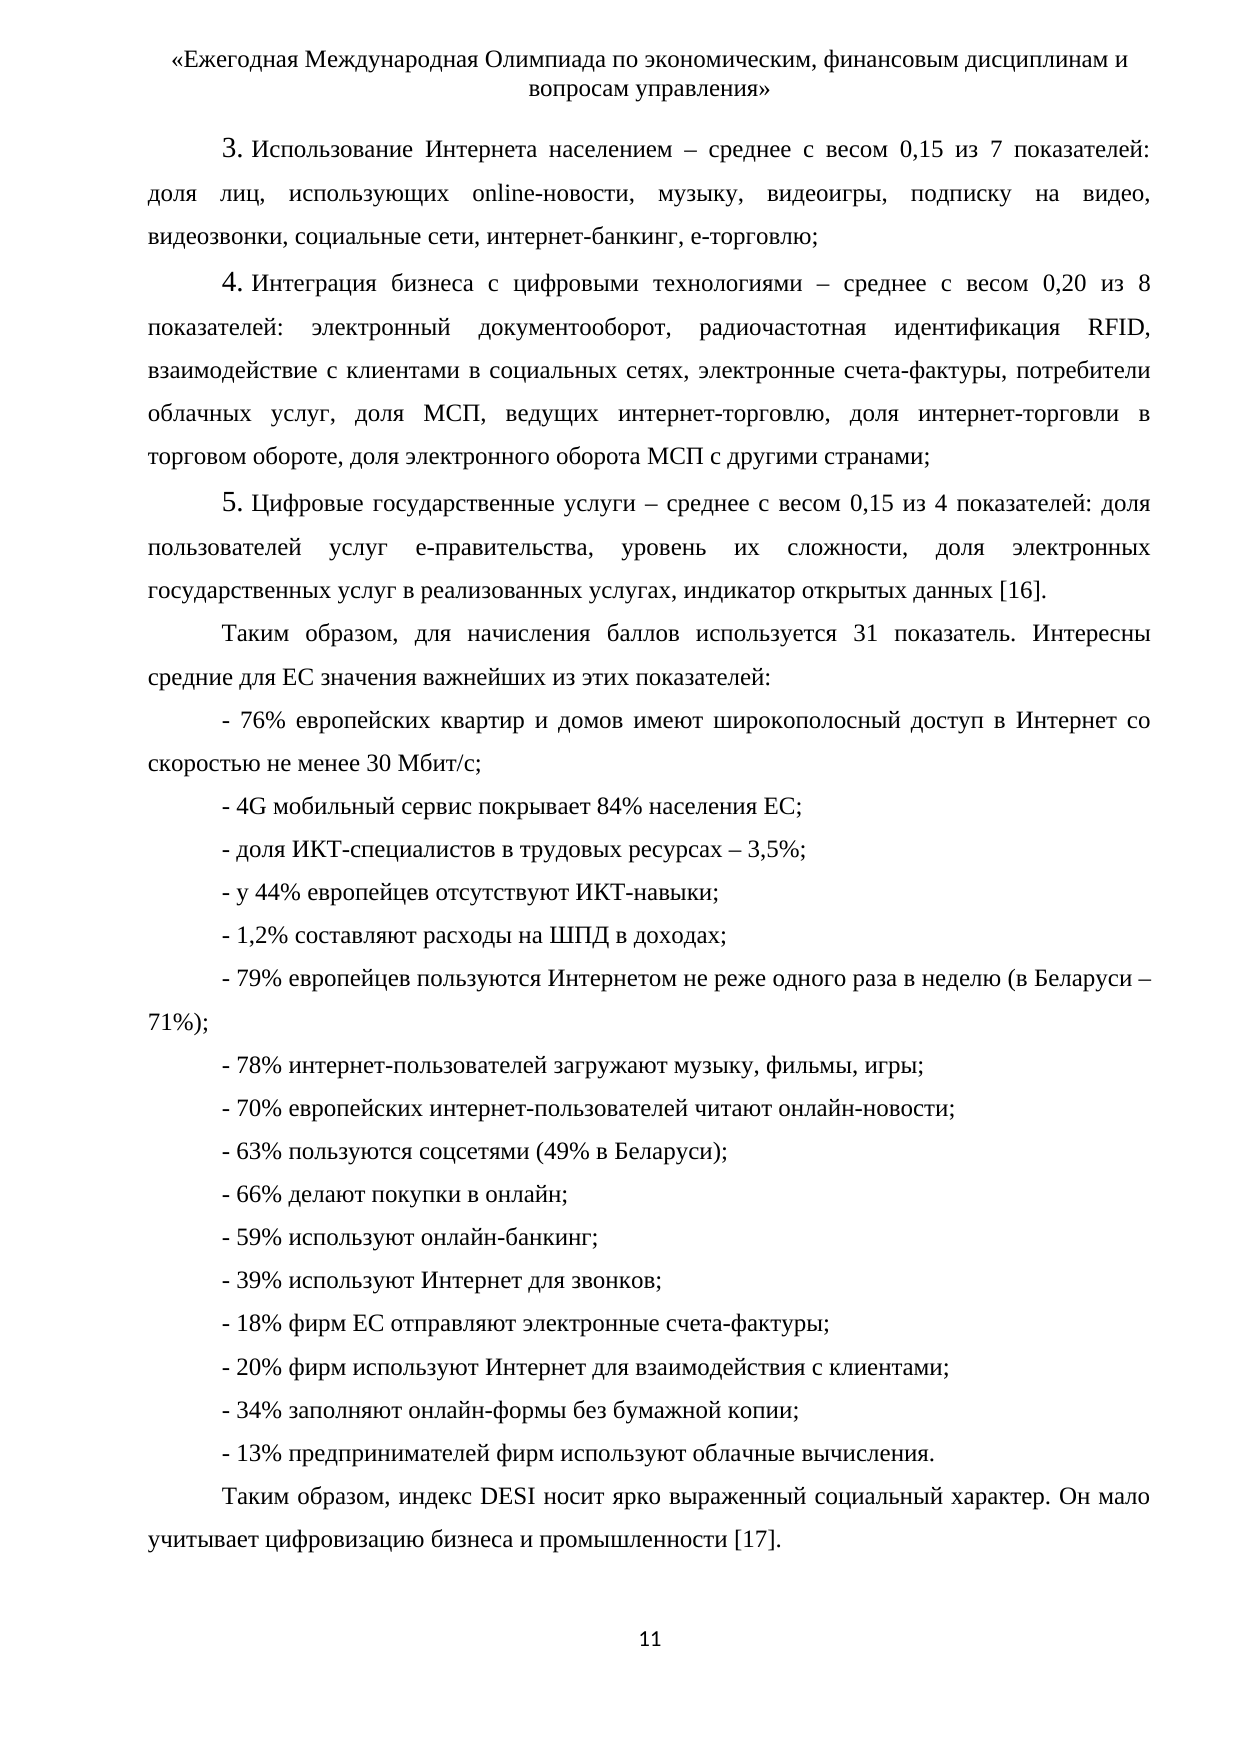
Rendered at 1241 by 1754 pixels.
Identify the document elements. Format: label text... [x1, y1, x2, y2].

list Таким образом, для начисления баллов используется 31 показатель. Интересны средние для ЕС значения важнейших из этих показателей: [148, 618, 1152, 690]
list Использование Интернета населением – среднее с весом 0,15 из 7 показателей: доля лиц, использующих online-новости, музыку, видеоигры, подписку на видео, видеозвонки, социальные сети, интернет-банкинг, е-торговлю; [148, 130, 1152, 249]
list - доля ИКТ-специалистов в трудовых ресурсах – 3,5%; [148, 834, 1152, 863]
list - 4G мобильный сервис покрывает 84% населения ЕС; [148, 791, 1152, 820]
list - 20% фирм используют Интернет для взаимодействия с клиентами; [148, 1352, 1152, 1380]
list - 1,2% составляют расходы на ШПД в доходах; [148, 920, 1152, 949]
list Интеграция бизнеса с цифровыми технологиями – среднее с весом 0,20 из 8 показателей: электронный документооборот, радиочастотная идентификация RFID, взаимодействие с клиентами в социальных сетях, электронные счета-фактуры, потребители облачных услуг, доля МСП, ведущих интернет-торговлю, доля интернет-торговли в торговом обороте, доля электронного оборота МСП с другими странами; [148, 264, 1152, 470]
list - 78% интернет-пользователей загружают музыку, фильмы, игры; [148, 1050, 1152, 1078]
list - 66% делают покупки в онлайн; [148, 1179, 1152, 1208]
text Таким образом, индекс DESI носит ярко выраженный социальный характер. Он мало учитывает цифровизацию бизнеса и промышленности [17]. [148, 1481, 1152, 1553]
list - 34% заполняют онлайн-формы без бумажной копии; [148, 1395, 1152, 1423]
list - 79% европейцев пользуются Интернетом не реже одного раза в неделю (в Беларуси – 71%); [148, 963, 1152, 1035]
list - 76% европейских квартир и домов имеют широкополосный доступ в Интернет со скоростью не менее 30 Мбит/с; [148, 705, 1152, 777]
list - 18% фирм ЕС отправляют электронные счета-фактуры; [148, 1308, 1152, 1337]
list - 39% используют Интернет для звонков; [148, 1265, 1152, 1294]
list - 13% предпринимателей фирм используют облачные вычисления. [148, 1438, 1152, 1467]
list - 70% европейских интернет-пользователей читают онлайн-новости; [148, 1093, 1152, 1122]
list - у 44% европейцев отсутствуют ИКТ-навыки; [148, 877, 1152, 906]
list Цифровые государственные услуги – среднее с весом 0,15 из 4 показателей: доля пользователей услуг е-правительства, уровень их сложности, доля электронных государственных услуг в реализованных услугах, индикатор открытых данных [16]. [148, 484, 1152, 604]
list - 63% пользуются соцсетями (49% в Беларуси); [148, 1136, 1152, 1165]
list - 59% используют онлайн-банкинг; [148, 1222, 1152, 1251]
